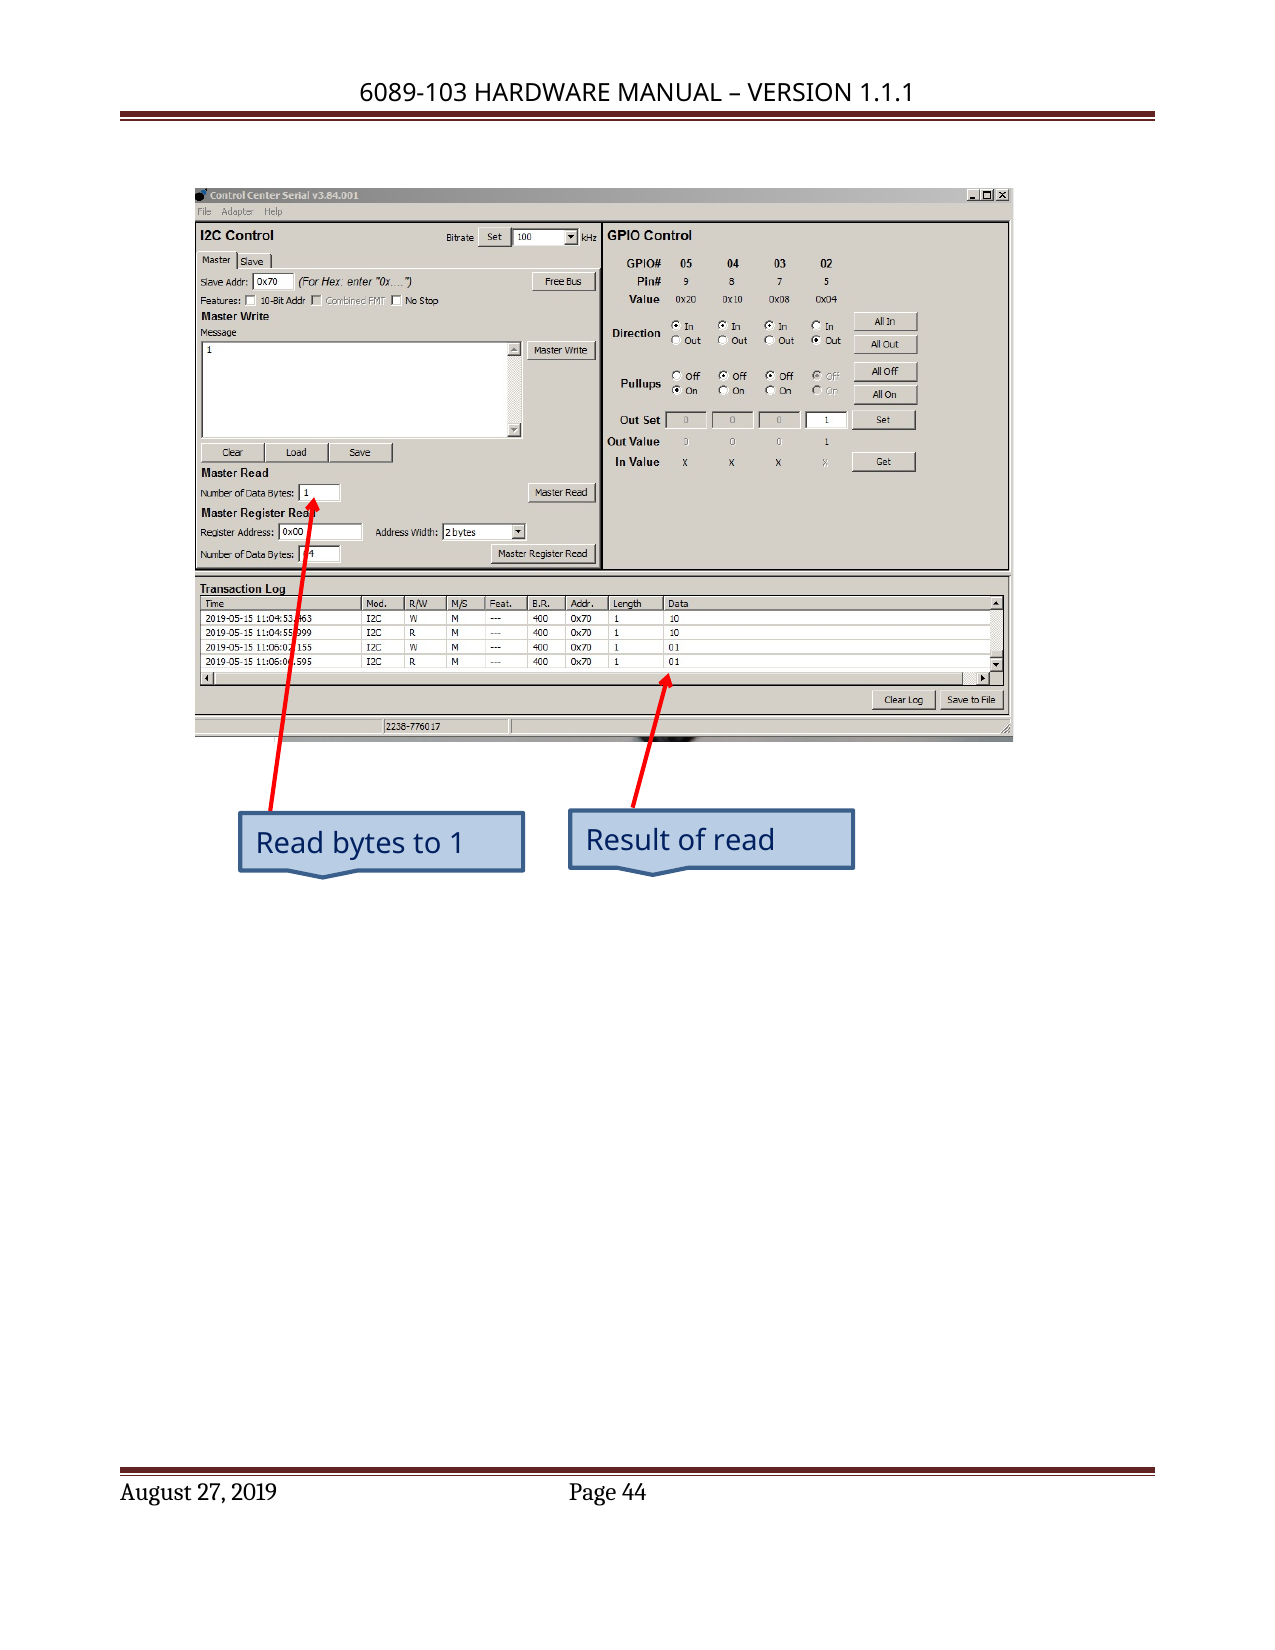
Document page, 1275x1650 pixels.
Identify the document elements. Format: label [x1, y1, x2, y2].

picture [195, 188, 1014, 742]
